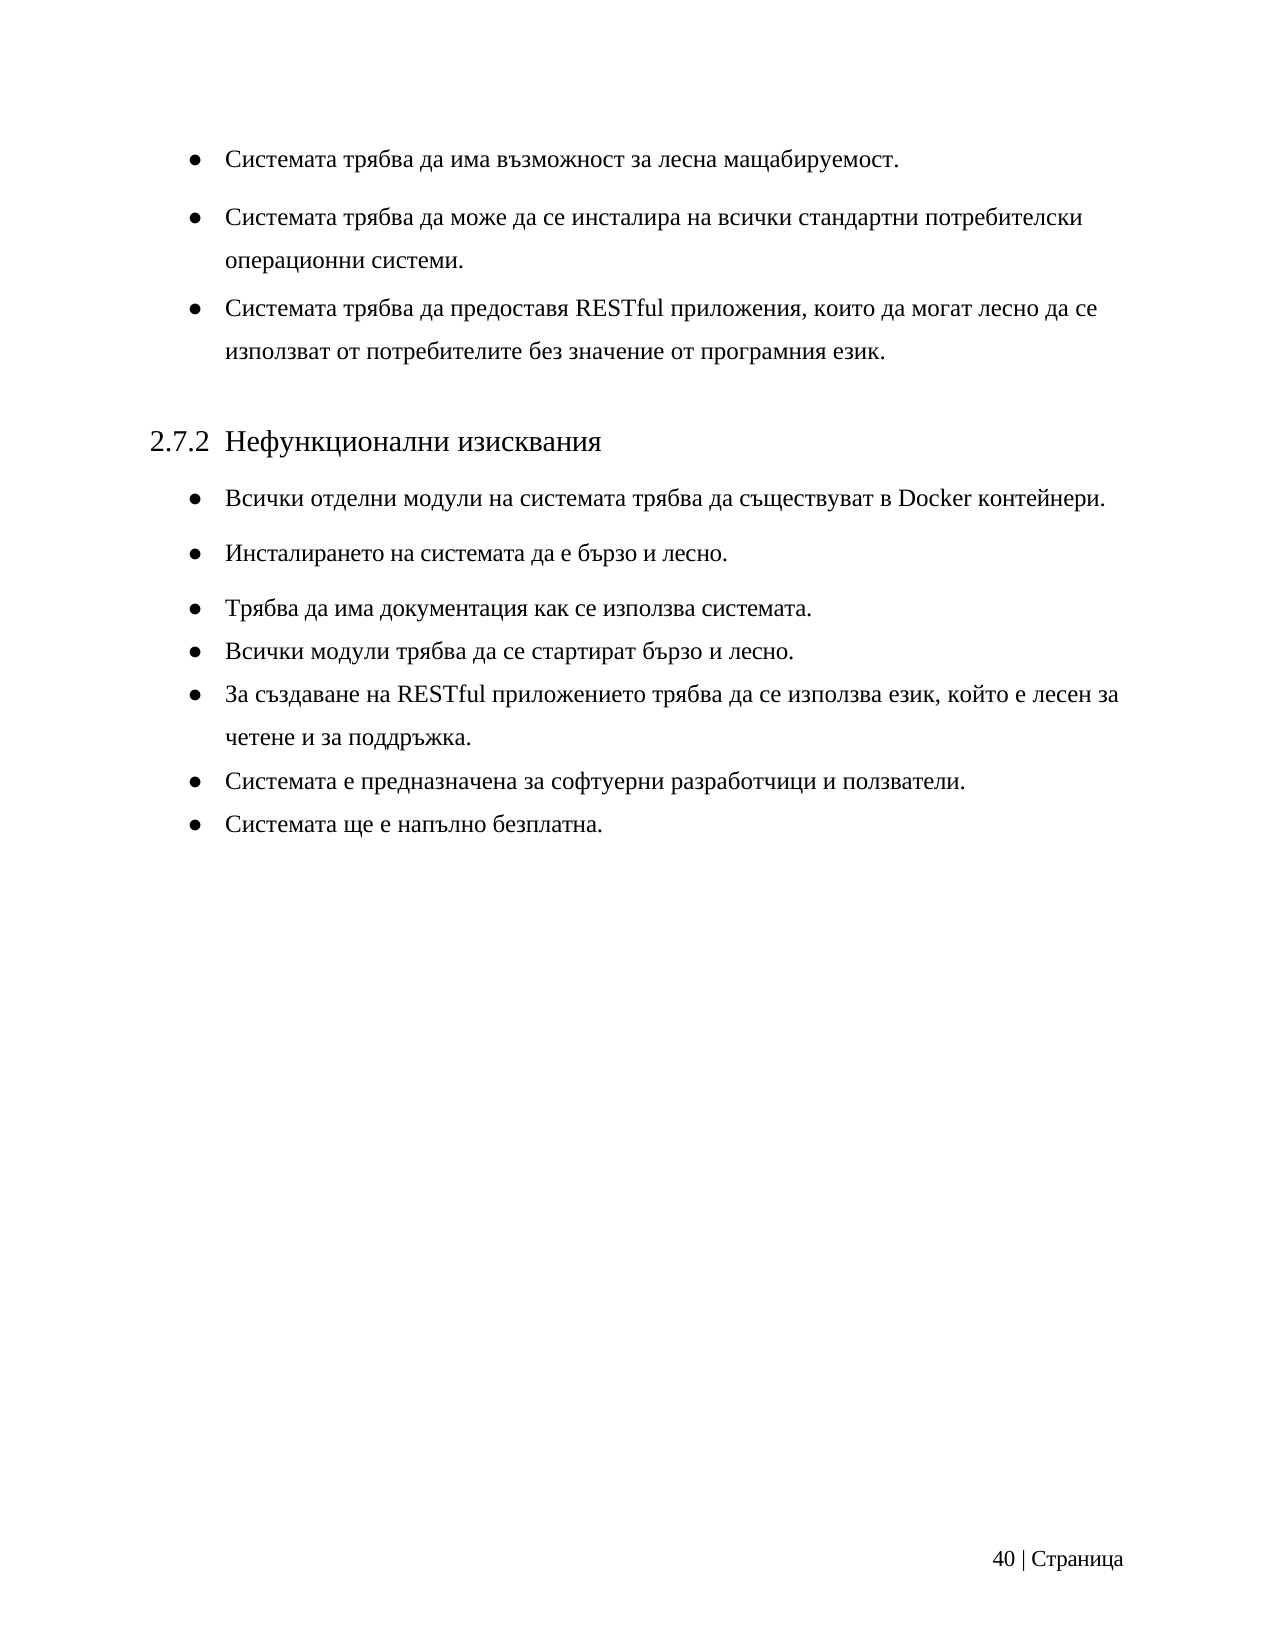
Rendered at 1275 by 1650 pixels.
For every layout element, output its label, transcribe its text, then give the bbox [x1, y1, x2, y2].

list Системата е предназначена за софтуерни разработчици и ползватели. [187, 766, 1127, 794]
list Системата трябва да може да се инсталира на всички стандартни потребителски операционни системи. [187, 201, 1127, 273]
list Системата трябва да има възможност за лесна мащабируемост. [187, 144, 1127, 173]
list Трябва да има документация как се използва системата. [187, 593, 1127, 621]
list Всички отделни модули на системата трябва да съществуват в Docker контейнери. [187, 483, 1127, 512]
subtitle Нефункционални изисквания [149, 423, 1127, 458]
list Системата ще е напълно безплатна. [187, 809, 1127, 838]
list Системата трябва да предоставя RESTful приложения, които да могат лесно да се използват от потребителите без значение от програмния език. [187, 292, 1127, 364]
list Инсталирането на системата да е бързо и лесно. [187, 538, 1127, 567]
list Всички модули трябва да се стартират бързо и лесно. [187, 636, 1127, 665]
list За създаване на RESTful приложението трябва да се използва език, който е лесен за четене и за поддръжка. [187, 679, 1127, 751]
